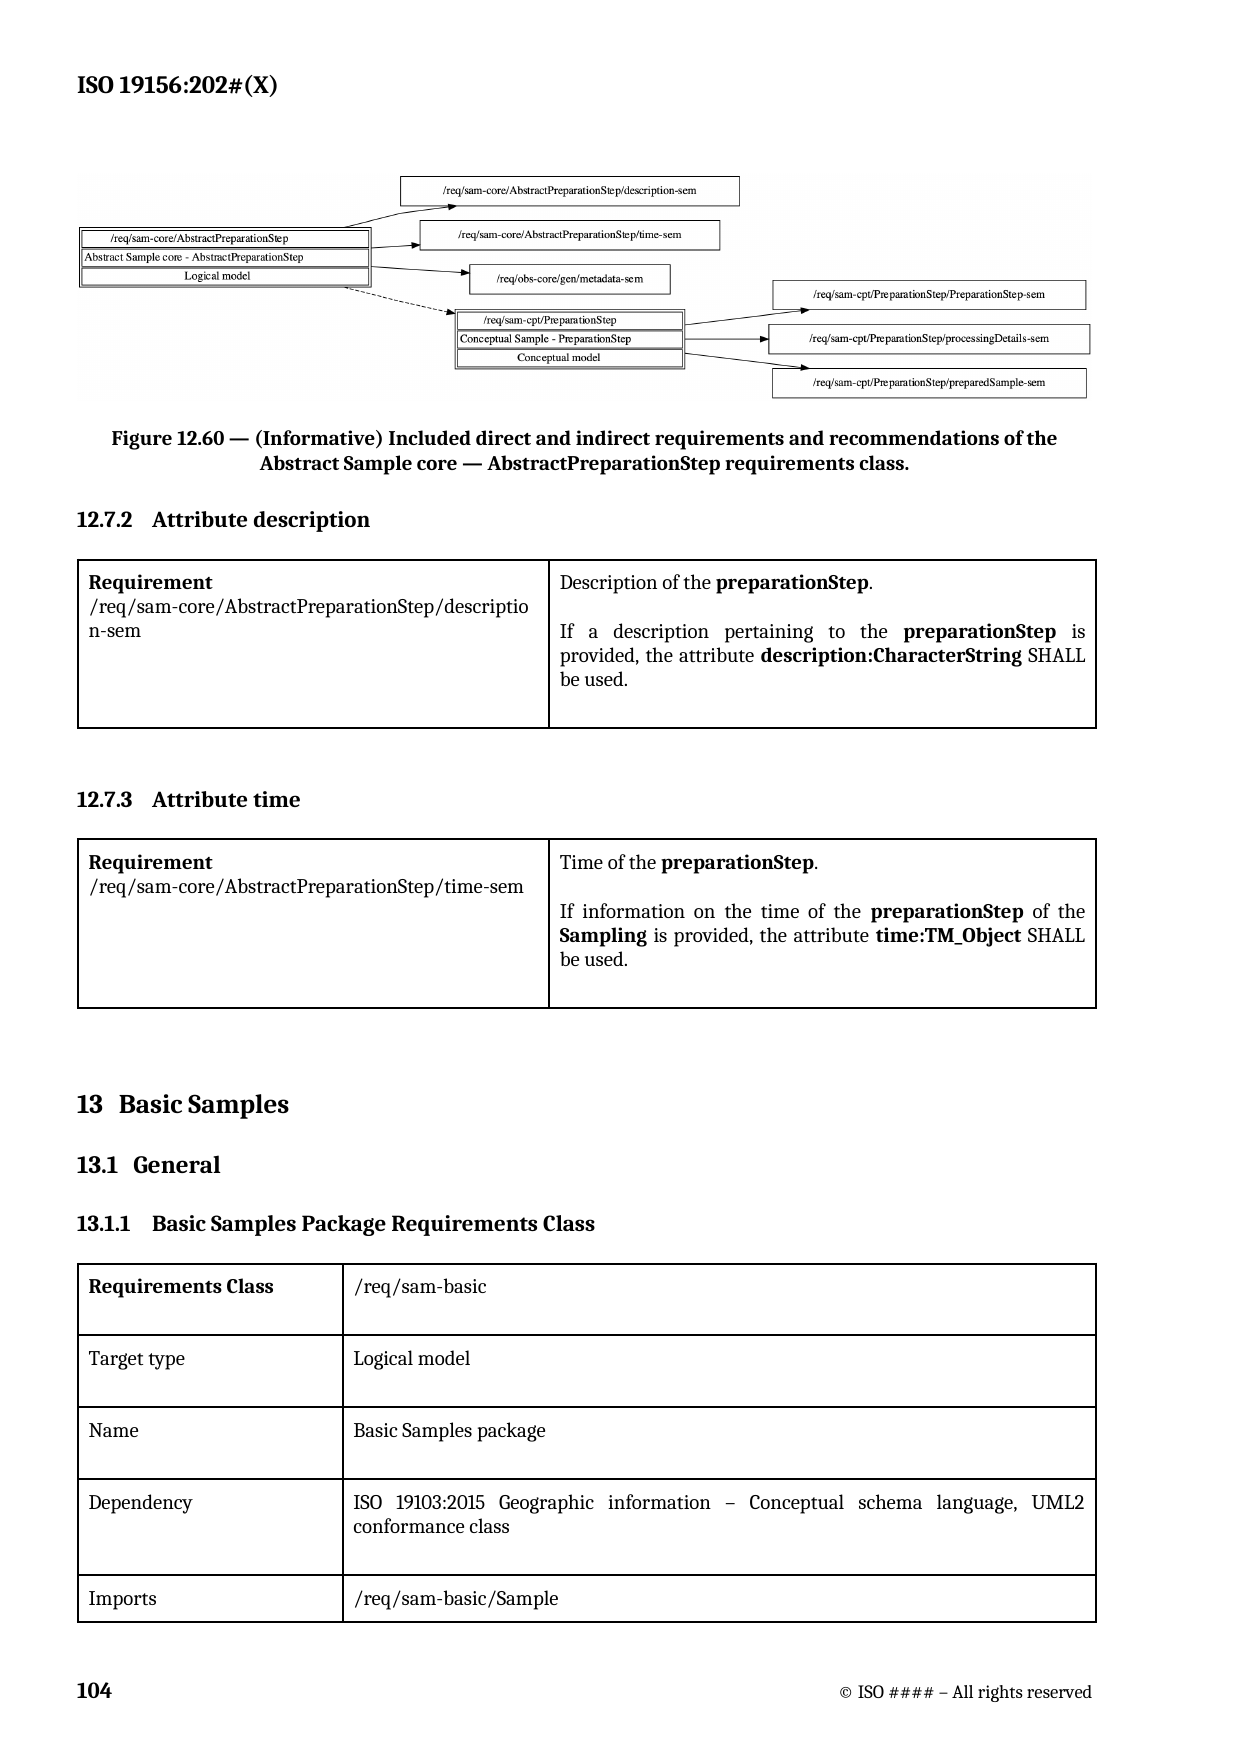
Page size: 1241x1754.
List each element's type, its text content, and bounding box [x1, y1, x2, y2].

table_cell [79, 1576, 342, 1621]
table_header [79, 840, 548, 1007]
subtitle Basic Samples [77, 1089, 1092, 1120]
subtitle Attribute time [77, 787, 1092, 813]
picture [76, 173, 1093, 401]
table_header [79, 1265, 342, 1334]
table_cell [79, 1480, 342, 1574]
subtitle Basic Samples Package Requirements Class [77, 1211, 1092, 1237]
subtitle General [77, 1151, 1092, 1180]
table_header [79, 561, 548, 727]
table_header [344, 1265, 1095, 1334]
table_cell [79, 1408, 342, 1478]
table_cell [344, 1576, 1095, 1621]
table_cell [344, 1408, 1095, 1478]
subtitle Attribute description [77, 507, 1092, 533]
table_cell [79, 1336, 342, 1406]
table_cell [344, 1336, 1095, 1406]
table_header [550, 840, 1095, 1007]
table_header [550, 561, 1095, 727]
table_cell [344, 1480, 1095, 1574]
